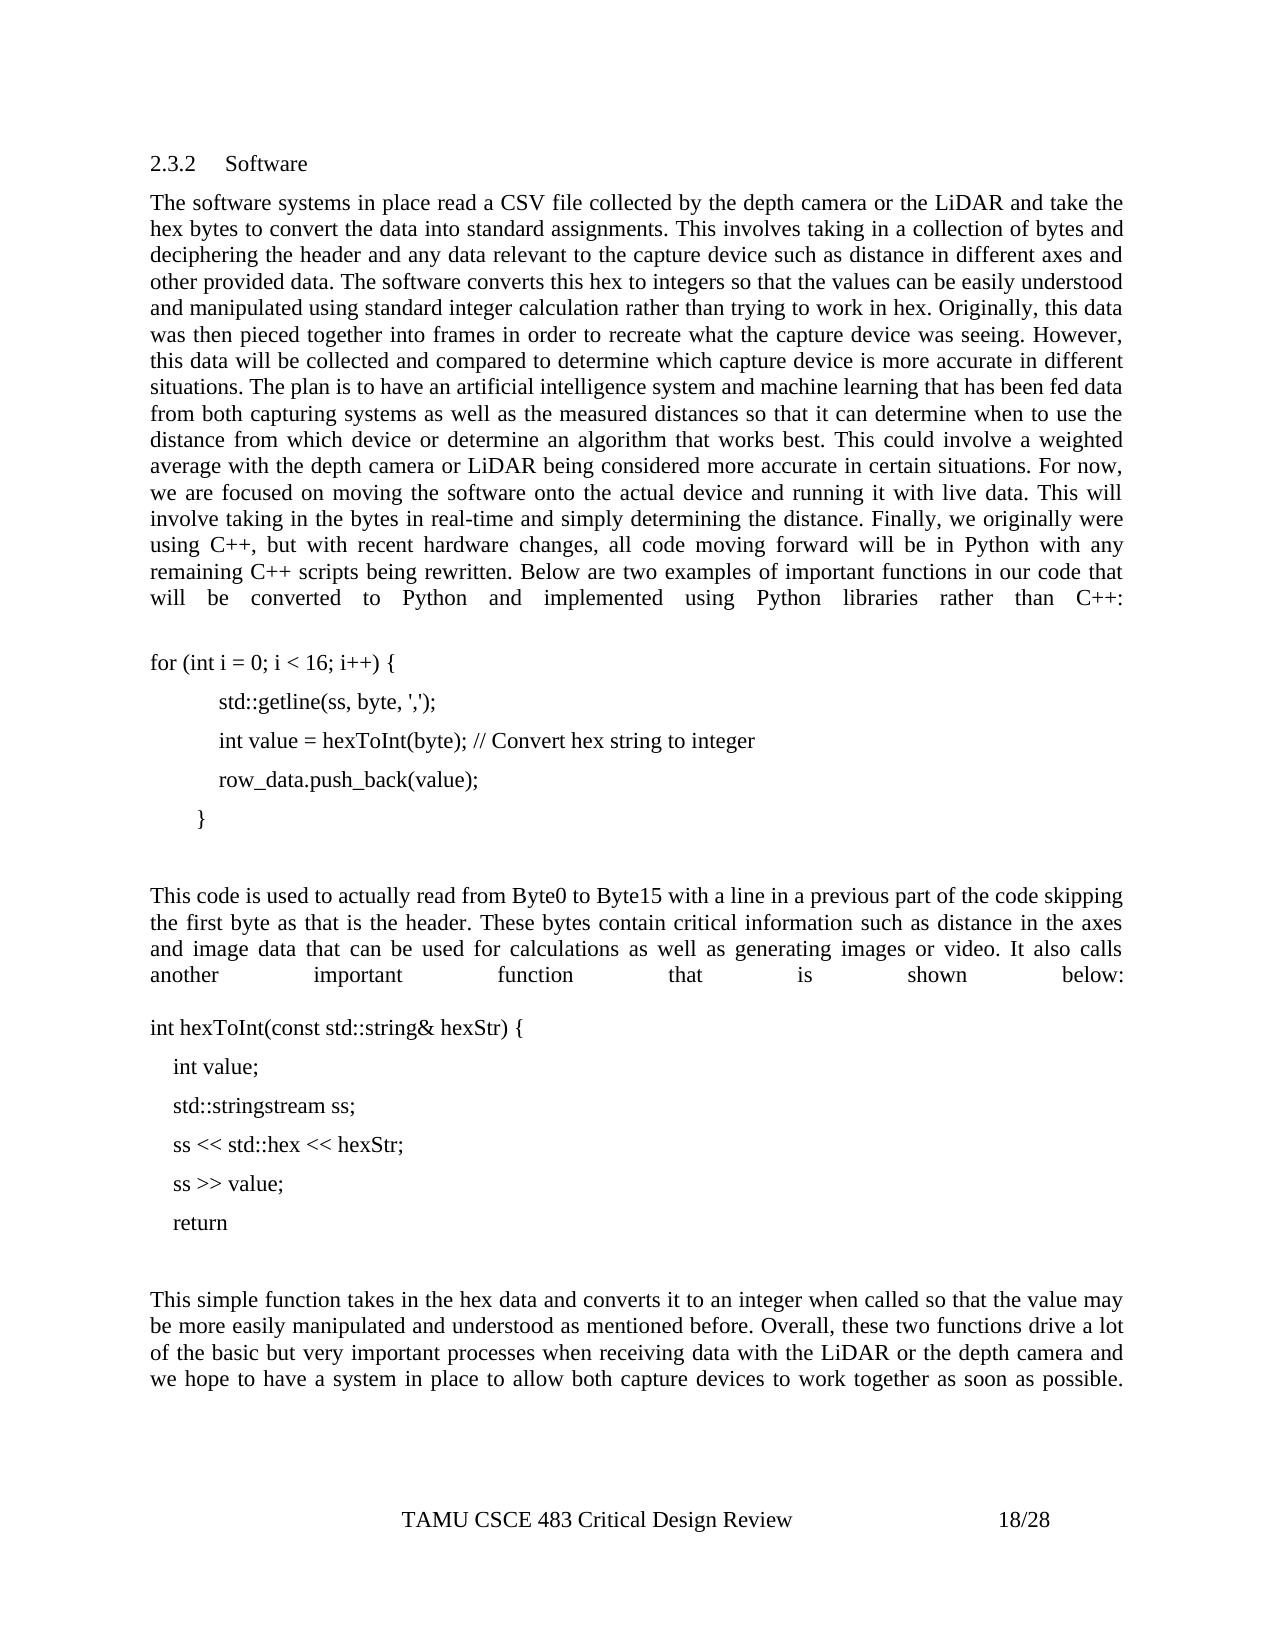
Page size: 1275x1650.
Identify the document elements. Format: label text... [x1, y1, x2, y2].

text row_data.push_back(value); [150, 766, 1125, 792]
list Software [150, 150, 1125, 176]
text std::getline(ss, byte, ','); [150, 688, 1125, 714]
text } [150, 805, 1125, 831]
text The software systems in place read a CSV file collected by the depth camera or the LiDAR and take the hex bytes to convert the data into standard assignments. This involves taking in a collection of bytes and deciphering the header and any data relevant to the capture device such as distance in different axes and other provided data. The software converts this hex to integers so that the values can be easily understood and manipulated using standard integer calculation rather than trying to work in hex. Originally, this data was then pieced together into frames in order to recreate what the capture device was seeing. However, this data will be collected and compared to determine which capture device is more accurate in different situations. The plan is to have an artificial intelligence system and machine learning that has been fed data from both capturing systems as well as the measured distances so that it can determine when to use the distance from which device or determine an algorithm that works best. This could involve a weighted average with the depth camera or LiDAR being considered more accurate in certain situations. For now, we are focused on moving the software onto the actual device and running it with live data. This will involve taking in the bytes in real-time and simply determining the distance. Finally, we originally were using C++, but with recent hardware changes, all code moving forward will be in Python with any remaining C++ scripts being rewritten. Below are two examples of important functions in our code that will be converted to Python and implemented using Python libraries rather than C++: [150, 189, 1125, 637]
text This code is used to actually read from Byte0 to Byte15 with a line in a previous part of the code skipping the first byte as that is the header. These bytes contain critical information such as distance in the axes and image data that can be used for calculations as well as generating images or video. It also calls another important function that is shown below: int hexToInt(const std::string& hexStr) { [150, 882, 1125, 1041]
text This simple function takes in the hex data and converts it to an integer when called so that the value may be more easily manipulated and understood as mentioned before. Overall, these two functions drive a lot of the basic but very important processes when receiving data with the LiDAR or the depth camera and we hope to have a system in place to allow both capture devices to work together as soon as possible. [150, 1286, 1125, 1418]
text int value; [150, 1053, 1125, 1079]
text ss << std::hex << hexStr; [150, 1131, 1125, 1157]
text return [150, 1208, 1125, 1235]
text ss >> value; [150, 1170, 1125, 1196]
text std::stringstream ss; [150, 1092, 1125, 1118]
text for (int i = 0; i < 16; i++) { [150, 649, 1125, 676]
text int value = hexToInt(byte); // Convert hex string to integer [150, 727, 1125, 753]
